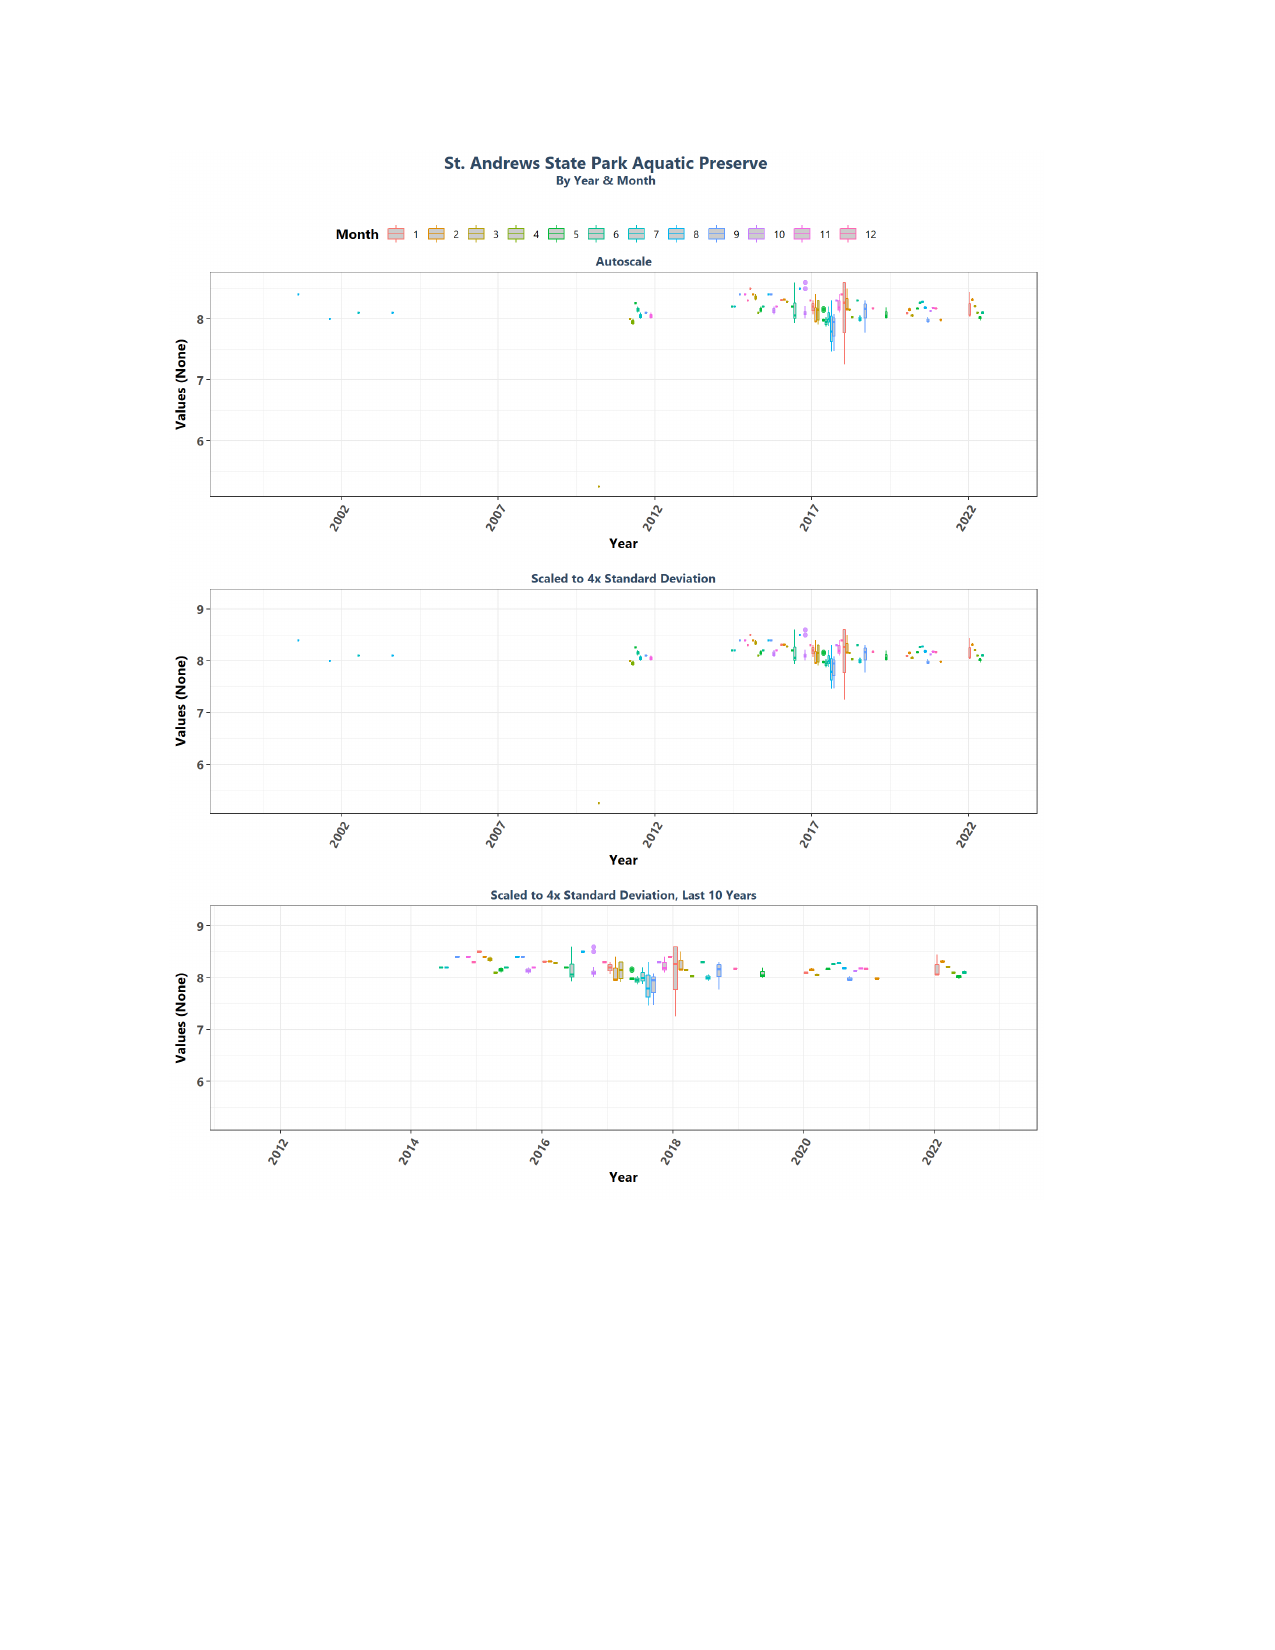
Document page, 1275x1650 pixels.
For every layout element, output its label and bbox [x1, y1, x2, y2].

picture [168, 150, 1044, 1200]
